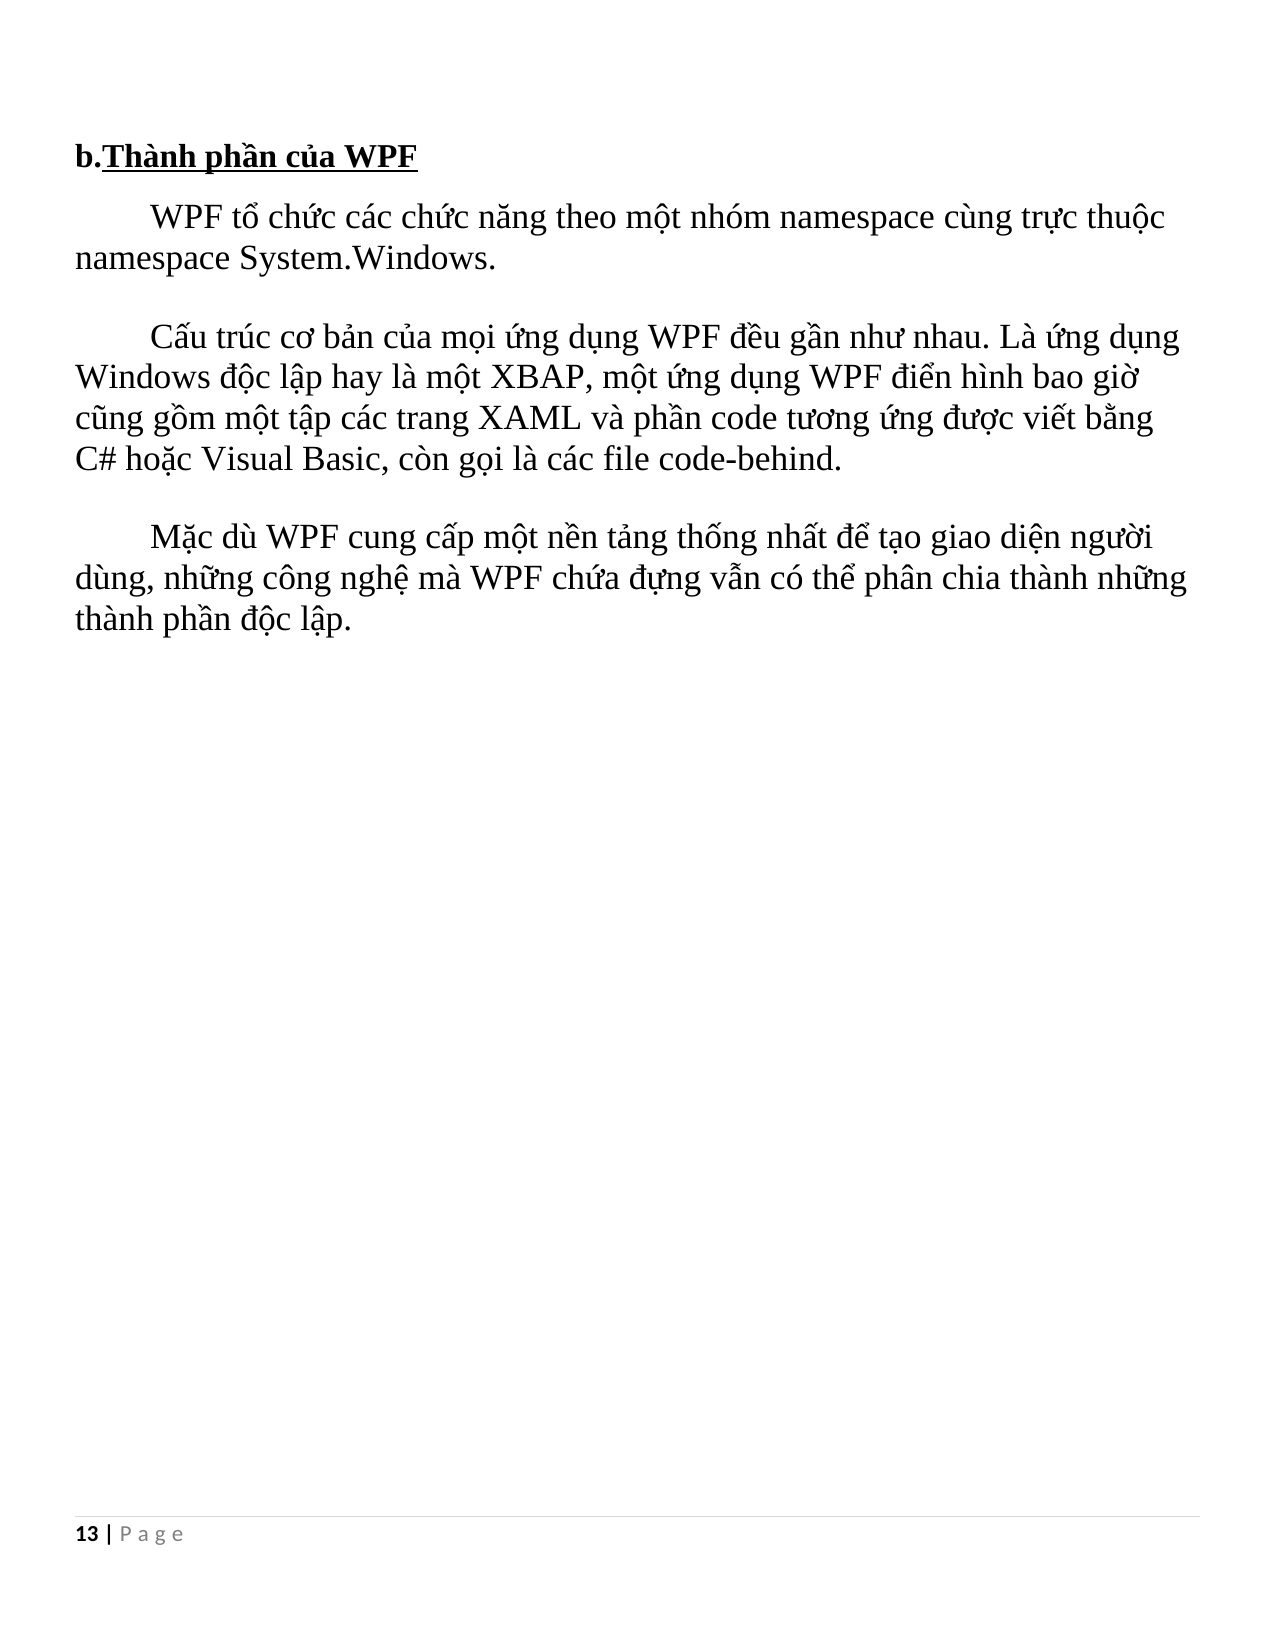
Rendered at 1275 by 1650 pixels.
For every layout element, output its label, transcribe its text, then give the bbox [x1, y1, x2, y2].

text Mặc dù WPF cung cấp một nền tảng thống nhất để tạo giao diện người dùng, những công nghệ mà WPF chứa đựng vẫn có thể phân chia thành những thành phần độc lập. [75, 516, 1200, 638]
text Cấu trúc cơ bản của mọi ứng dụng WPF đều gần như nhau. Là ứng dụng Windows độc lập hay là một XBAP, một ứng dụng WPF điển hình bao giờ cũng gồm một tập các trang XAML và phần code tương ứng được viết bằng C# hoặc Visual Basic, còn gọi là các file code-behind. [75, 315, 1200, 478]
text WPF tổ chức các chức năng theo một nhóm namespace cùng trực thuộc namespace System.Windows. [75, 196, 1200, 277]
text b.Thành phần của WPF [75, 137, 1200, 175]
